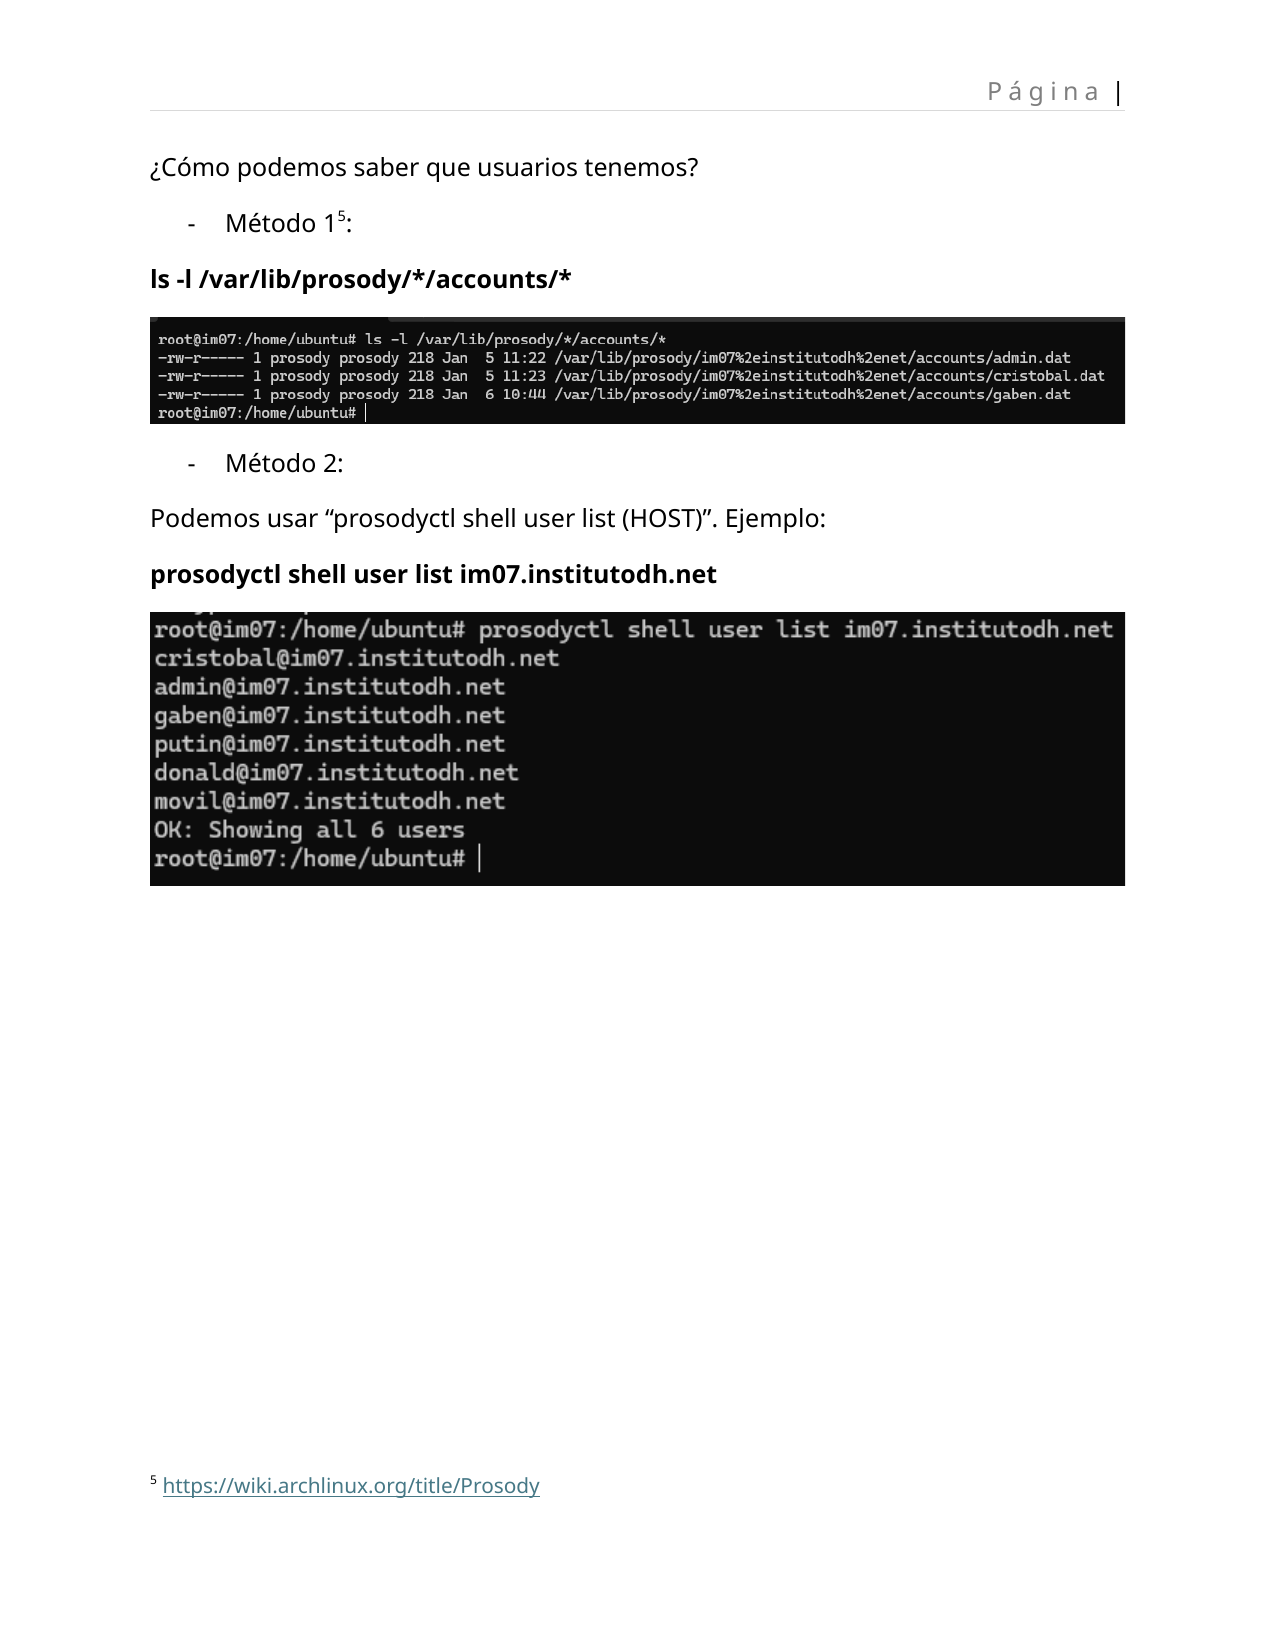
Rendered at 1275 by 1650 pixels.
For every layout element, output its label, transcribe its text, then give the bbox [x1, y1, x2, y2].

text ¿Cómo podemos saber que usuarios tenemos? [150, 150, 1125, 184]
picture [150, 612, 1125, 886]
text Podemos usar “prosodyctl shell user list (HOST)”. Ejemplo: [150, 501, 1125, 535]
list Método 2: [187, 445, 1125, 479]
list Método 1: [187, 206, 1125, 240]
text prosodyctl shell user list im07.institutodh.net [150, 557, 1125, 591]
picture [150, 317, 1125, 424]
text ls -l /var/lib/prosody/*/accounts/* [150, 262, 1125, 296]
